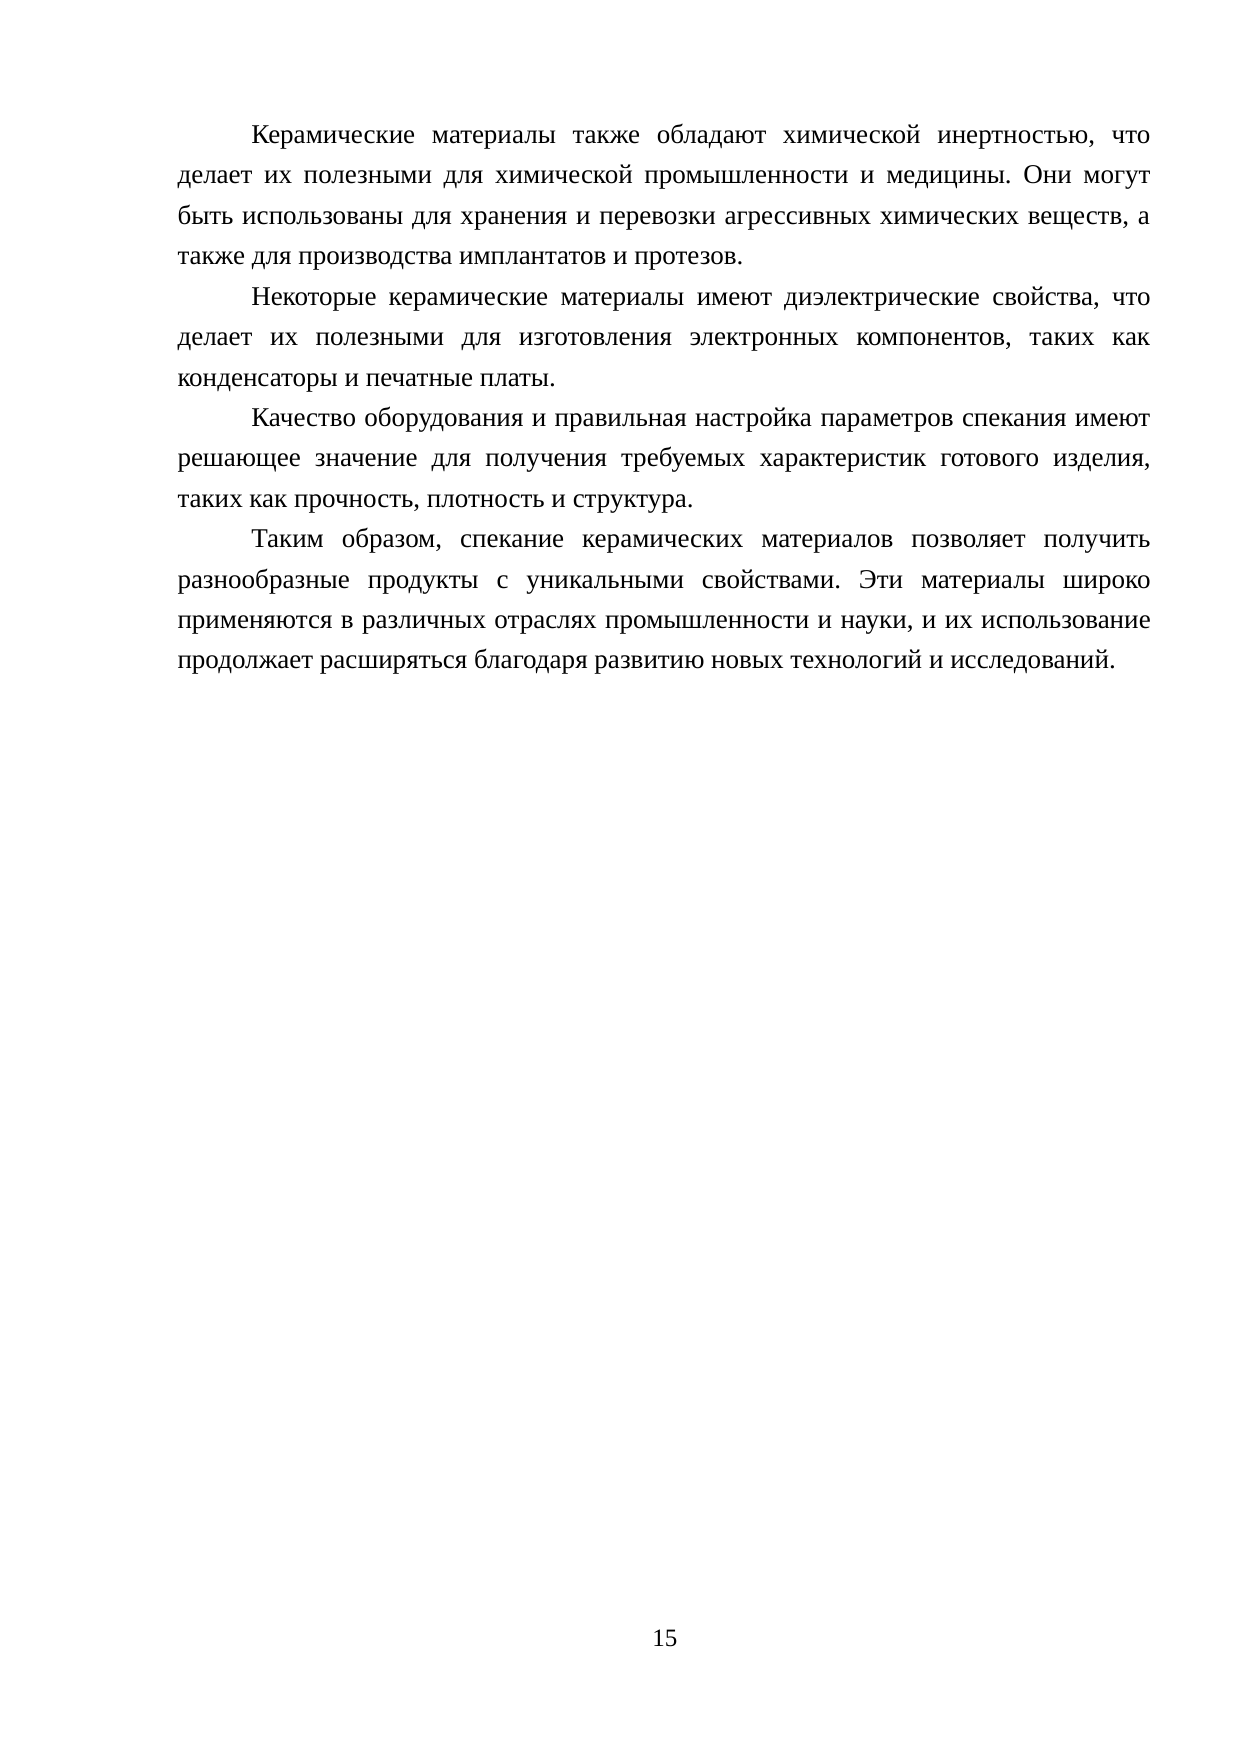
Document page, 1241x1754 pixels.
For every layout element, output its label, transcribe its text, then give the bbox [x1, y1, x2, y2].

text Качество оборудования и правильная настройка параметров спекания имеют решающее значение для получения требуемых характеристик готового изделия, таких как прочность, плотность и структура. [177, 401, 1152, 513]
text Керамические материалы также обладают химической инертностью, что делает их полезными для химической промышленности и медицины. Они могут быть использованы для хранения и перевозки агрессивных химических веществ, а также для производства имплантатов и протезов. [177, 118, 1152, 271]
text Таким образом, спекание керамических материалов позволяет получить разнообразные продукты с уникальными свойствами. Эти материалы широко применяются в различных отраслях промышленности и науки, и их использование продолжает расширяться благодаря развитию новых технологий и исследований. [177, 522, 1152, 675]
text Некоторые керамические материалы имеют диэлектрические свойства, что делает их полезными для изготовления электронных компонентов, таких как конденсаторы и печатные платы. [177, 280, 1152, 392]
